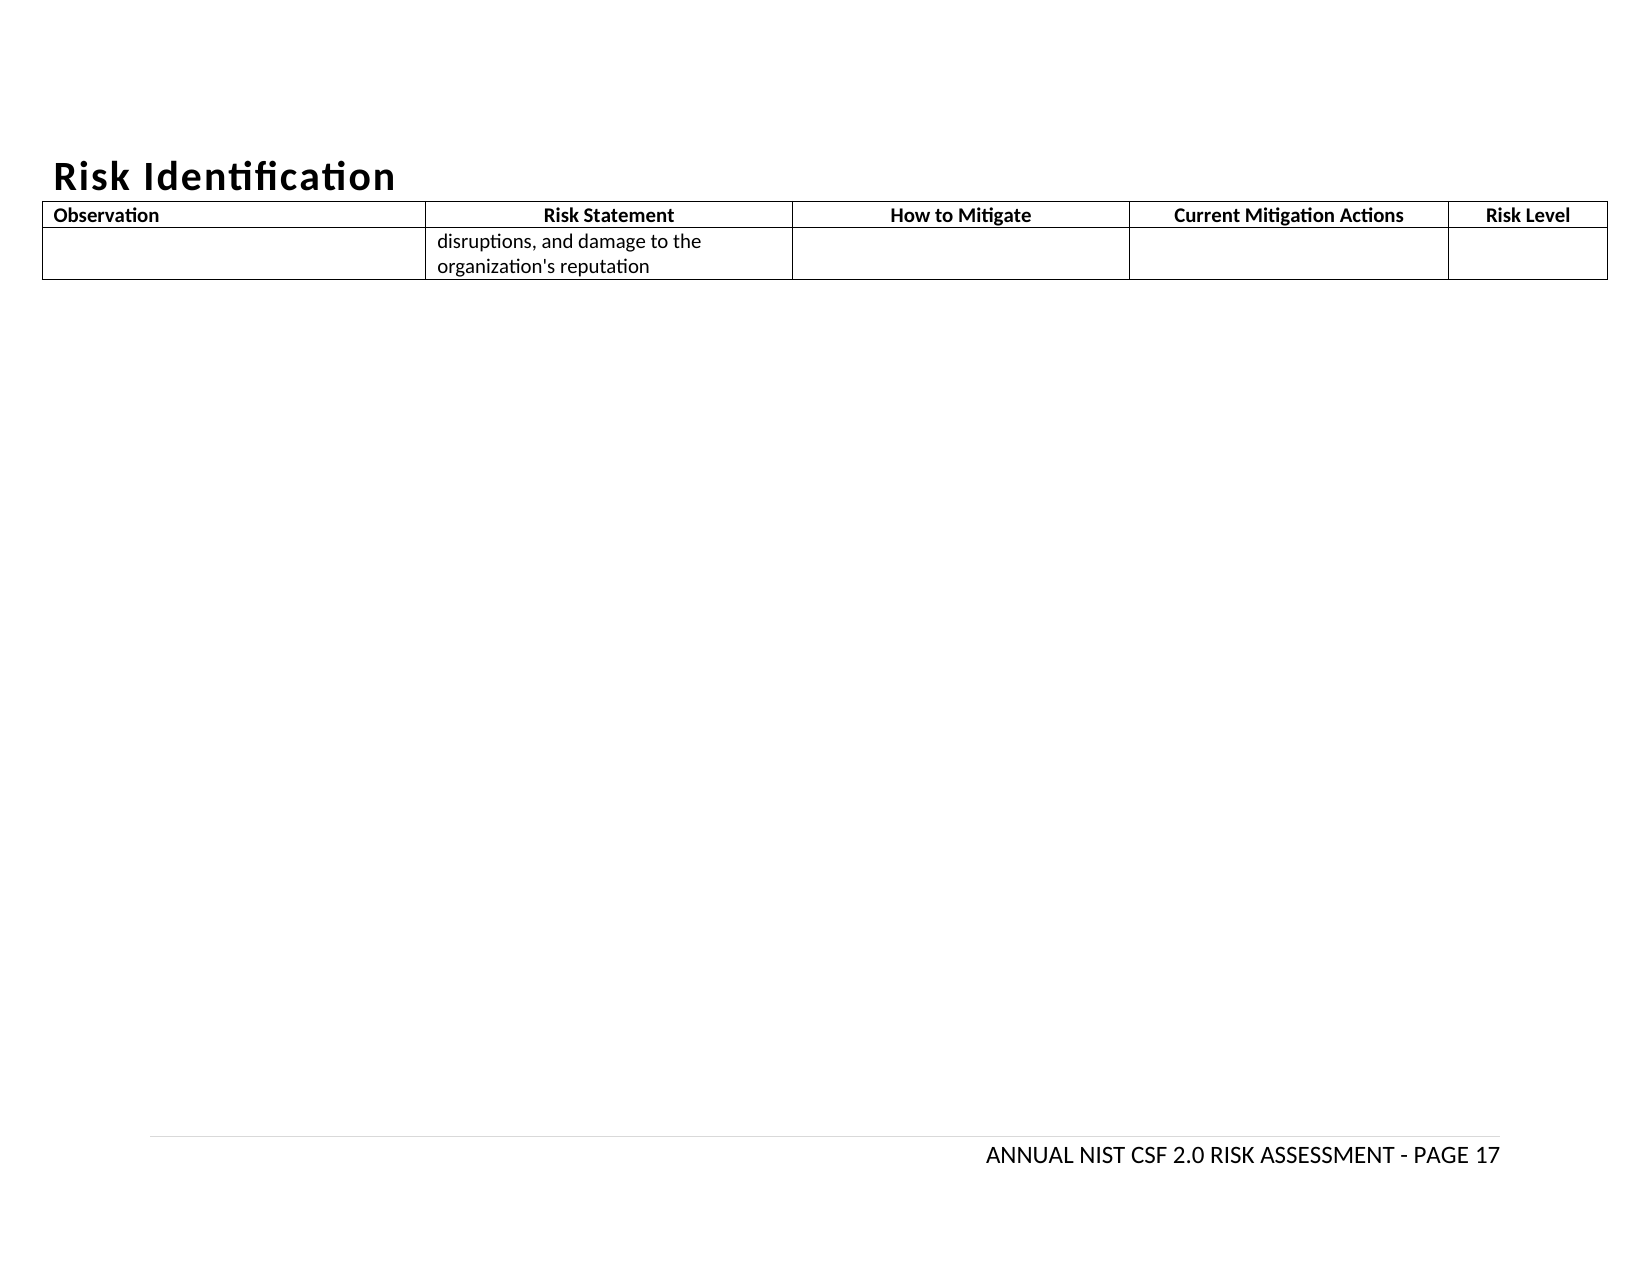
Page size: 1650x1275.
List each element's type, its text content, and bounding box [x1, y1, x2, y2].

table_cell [43, 228, 425, 279]
table_cell [1130, 228, 1448, 279]
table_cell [426, 228, 792, 279]
table_cell Risk Statement [426, 202, 792, 227]
table_cell [1449, 228, 1607, 279]
table_header Risk Identification [42, 150, 1608, 201]
table_cell How to Mitigate [793, 202, 1129, 227]
table_cell Risk Level [1449, 202, 1607, 227]
table_cell Current Mitigation Actions [1130, 202, 1448, 227]
table_cell [793, 228, 1129, 279]
table_cell Observation [43, 202, 425, 227]
